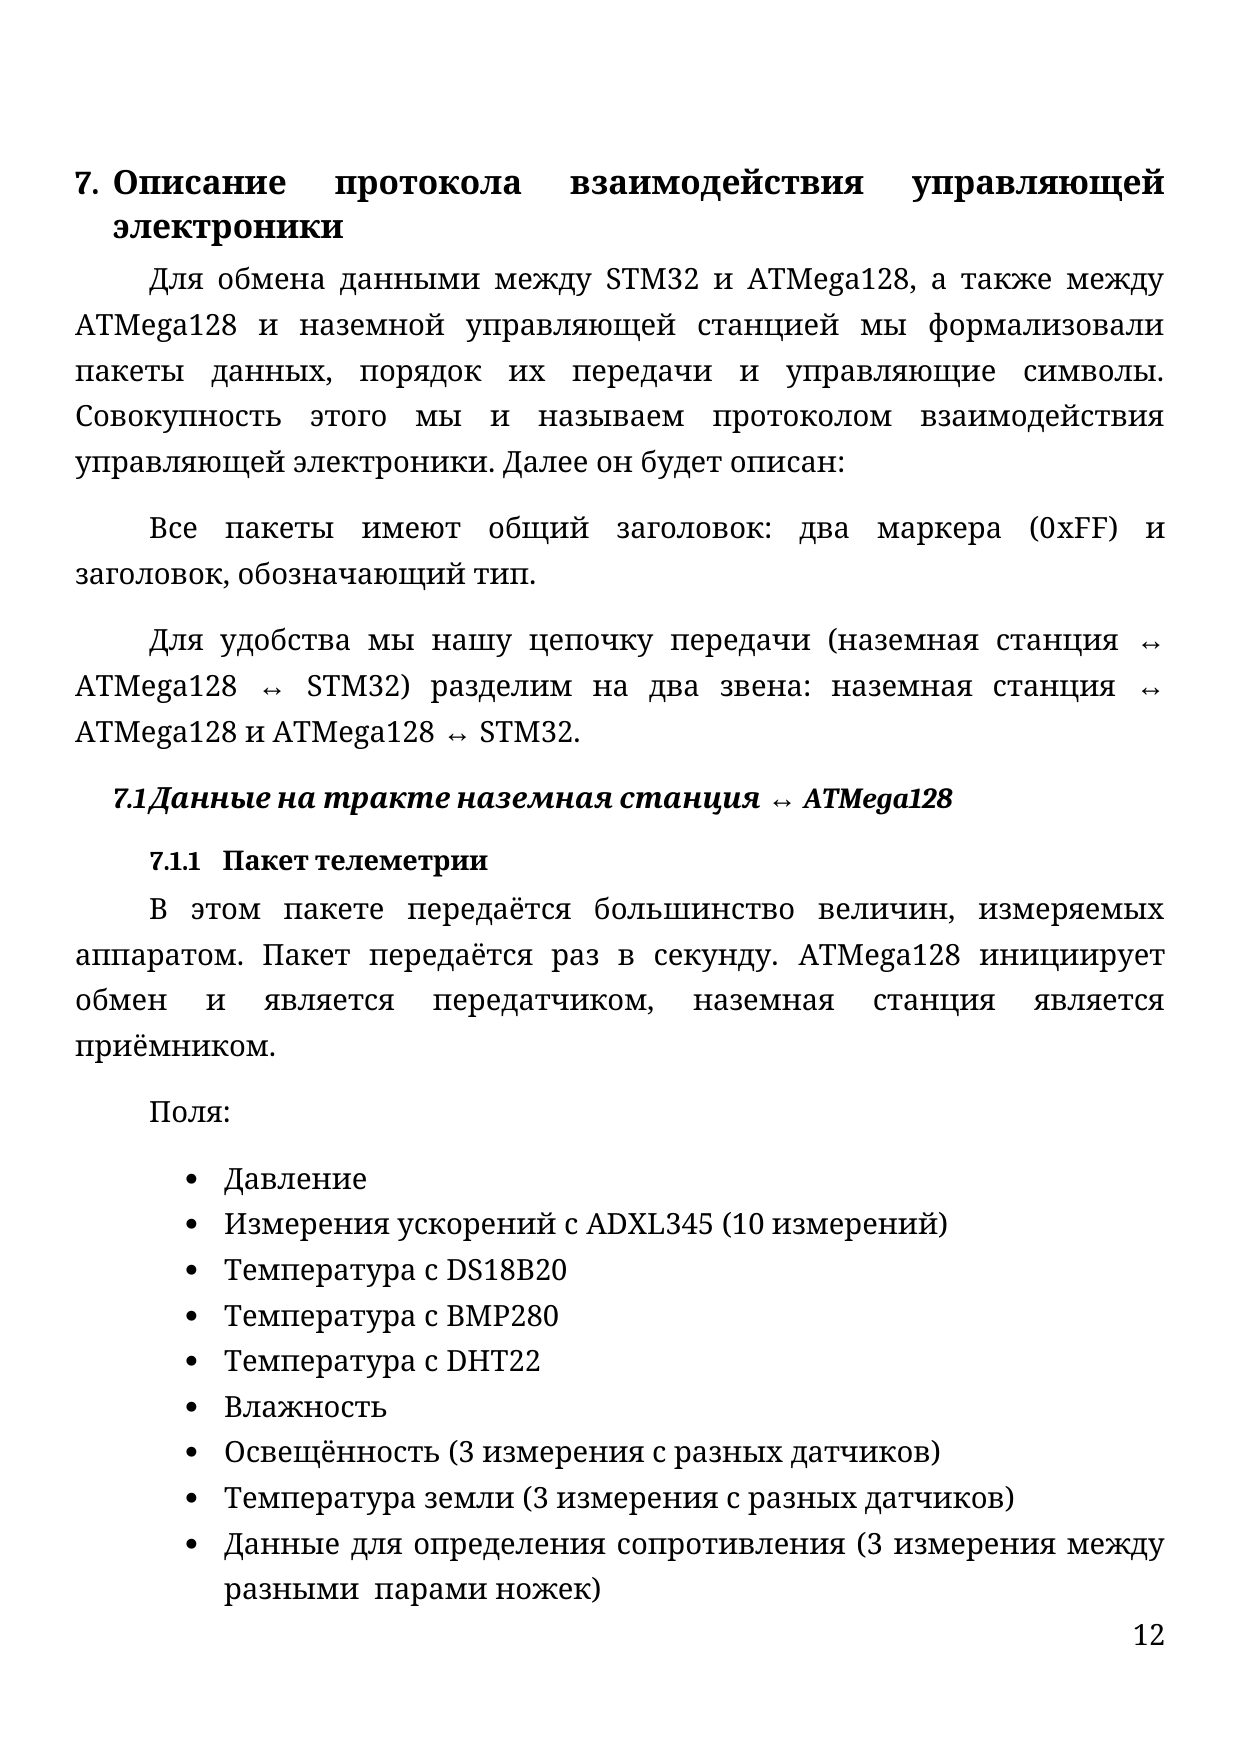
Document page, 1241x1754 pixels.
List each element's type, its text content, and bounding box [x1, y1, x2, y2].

list Температура с BMP280 [186, 1295, 1165, 1334]
text Все пакеты имеют общий заголовок: два маркера (0xFF) и заголовок, обозначающий тип. [75, 508, 1165, 593]
subtitle Пакет телеметрии [150, 846, 1165, 877]
text Поля: [149, 1092, 1165, 1131]
list Температура земли (3 измерения с разных датчиков) [186, 1477, 1165, 1517]
list Влажность [186, 1386, 1165, 1426]
list Давление [186, 1158, 1165, 1198]
list Температура с DS18B20 [186, 1249, 1165, 1289]
text Для обмена данными между STM32 и ATMega128, а также между ATMega128 и наземной управляющей станцией мы формализовали пакеты данных, порядок их передачи и управляющие символы. Совокупность этого мы и называем протоколом взаимодействия управляющей электроники. Далее он будет описан: [75, 259, 1165, 481]
list Температура с DHT22 [186, 1341, 1165, 1380]
list Освещённость (3 измерения с разных датчиков) [186, 1432, 1165, 1471]
list Данные для определения сопротивления (3 измерения между разными парами ножек) [186, 1523, 1165, 1608]
subtitle Описание протокола взаимодействия управляющей электроники [75, 164, 1165, 247]
text В этом пакете передаётся большинство величин, измеряемых аппаратом. Пакет передаётся раз в секунду. ATMega128 инициирует обмен и является передатчиком, наземная станция является приёмником. [75, 888, 1165, 1065]
subtitle Данные на тракте наземная станция ↔ ATMega128 [112, 782, 1165, 816]
text Для удобства мы нашу цепочку передачи (наземная станция ↔ ATMega128 ↔ STM32) разделим на два звена: наземная станция ↔ ATMega128 и ATMega128 ↔ STM32. [75, 620, 1165, 751]
list Измерения ускорений с ADXL345 (10 измерений) [186, 1204, 1165, 1243]
